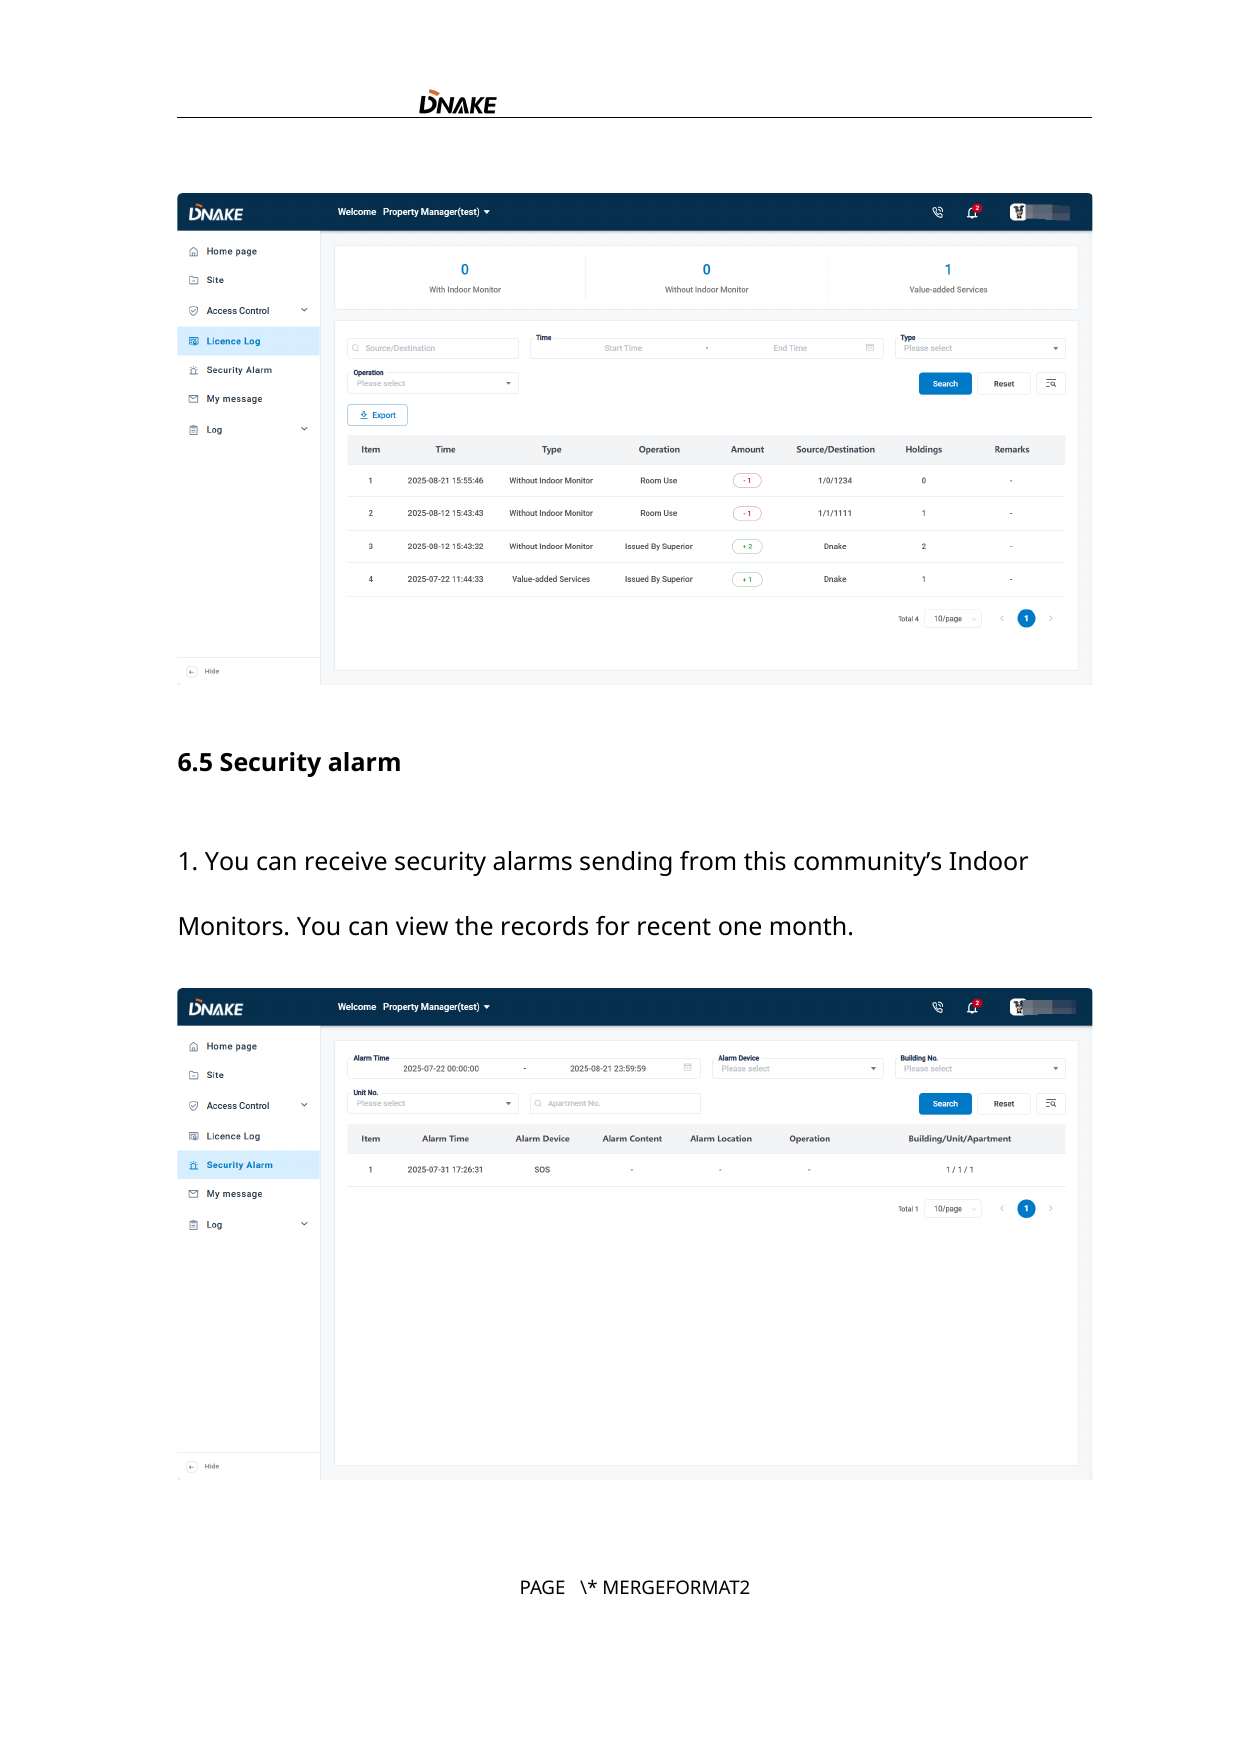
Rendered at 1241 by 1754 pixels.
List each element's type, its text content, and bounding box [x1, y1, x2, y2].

picture [177, 988, 1093, 1480]
picture [418, 88, 497, 115]
picture [177, 193, 1093, 685]
text 1. You can receive security alarms sending from this community’s Indoor Monitors. You can view the records for recent one month. [177, 828, 1092, 958]
list 6.5 Security alarm [177, 730, 1092, 795]
